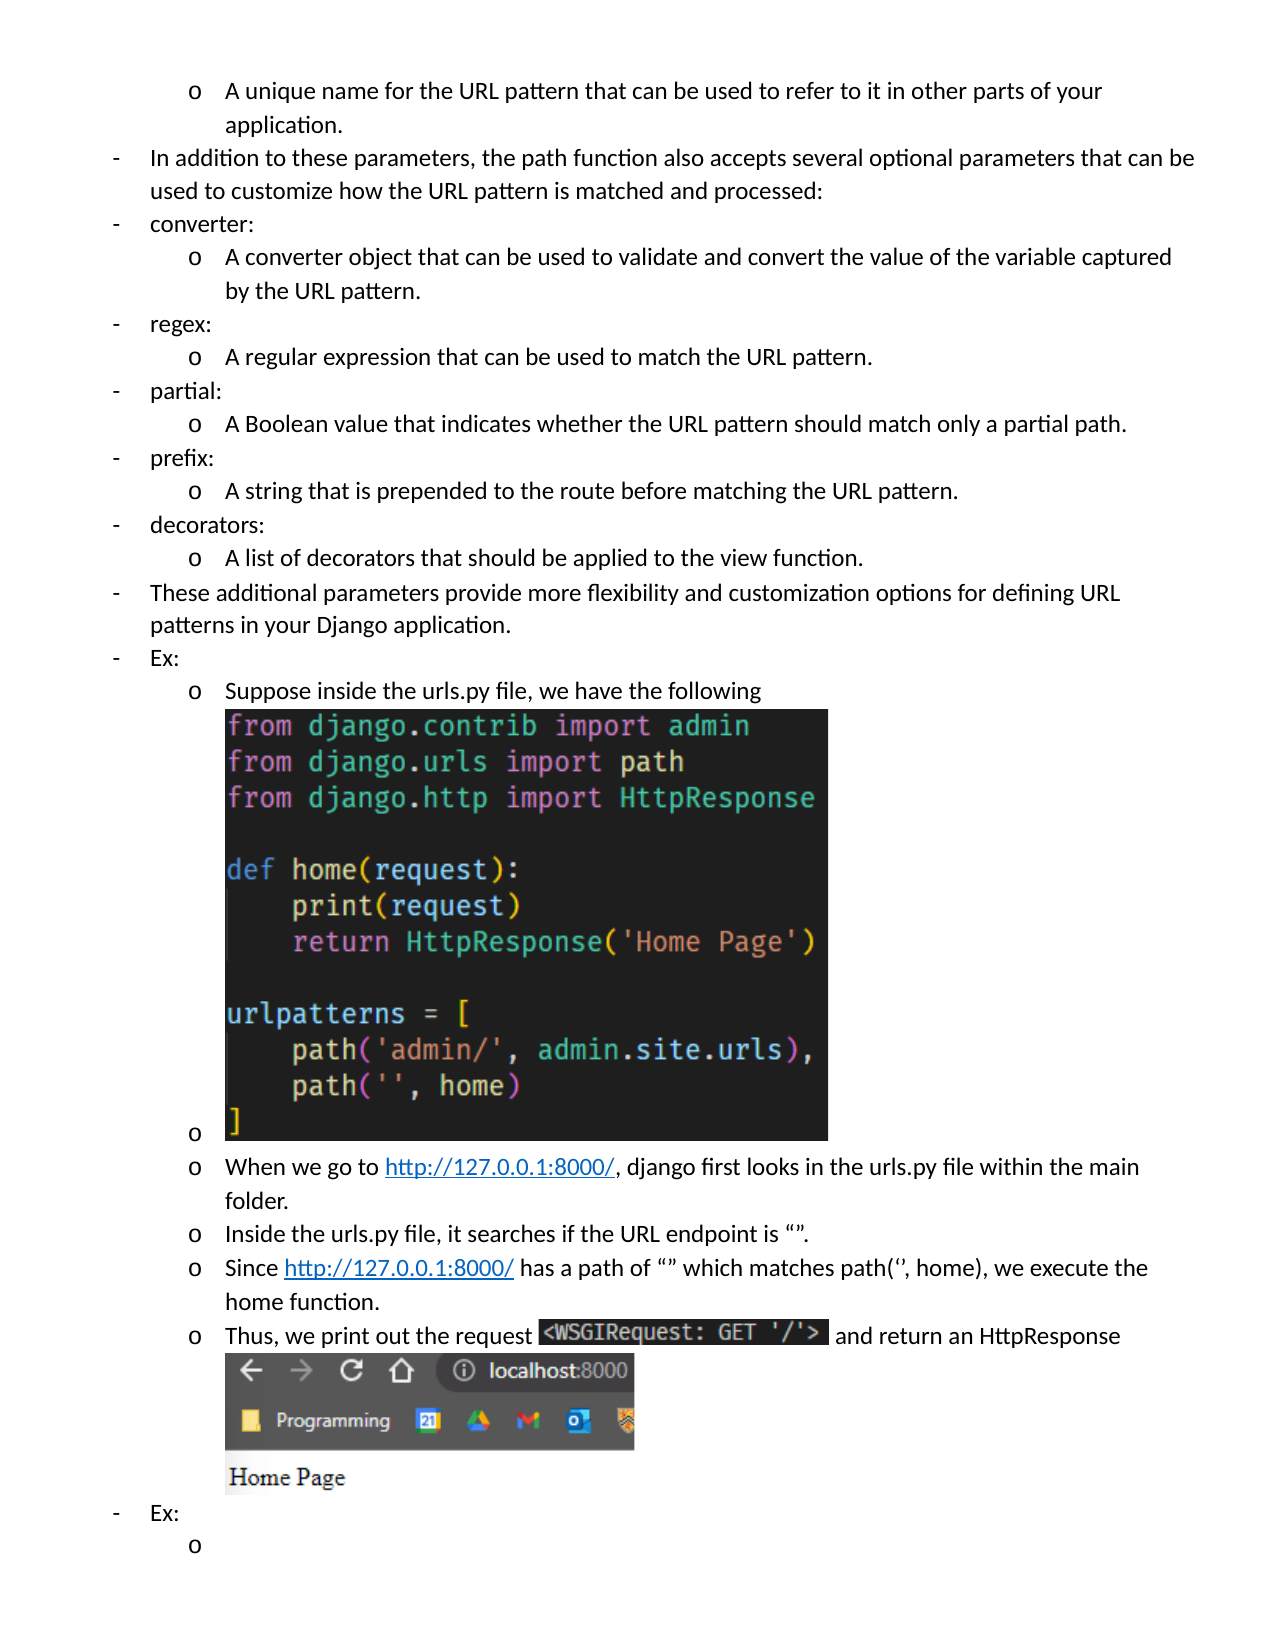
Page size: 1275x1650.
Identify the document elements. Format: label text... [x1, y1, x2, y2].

list prefix: [112, 442, 1200, 473]
list regex: [112, 308, 1200, 338]
list converter: [112, 208, 1200, 238]
list When we go to http://127.0.0.1:8000/, django first looks in the urls.py file within the main folder. [187, 1151, 1200, 1215]
list Since http://127.0.0.1:8000/ has a path of “” which matches path(‘’, home), we execute the home function. [187, 1252, 1200, 1317]
list In addition to these parameters, the path function also accepts several optional parameters that can be used to customize how the URL pattern is matched and processed: [112, 142, 1200, 206]
picture [538, 1319, 829, 1345]
list A string that is prepended to the route before matching the URL pattern. [187, 475, 1200, 507]
list A unique name for the URL pattern that can be used to refer to it in other parts of your application. [187, 75, 1200, 140]
list Ex: [112, 1497, 1200, 1527]
list A Boolean value that indicates whether the URL pattern should match only a partial path. [187, 408, 1200, 440]
list partial: [112, 375, 1200, 406]
list A list of decorators that should be applied to the view function. [187, 542, 1200, 574]
list A converter object that can be used to validate and convert the value of the variable captured by the URL pattern. [187, 241, 1200, 306]
list A regular expression that can be used to match the URL pattern. [187, 341, 1200, 373]
list Ex: [112, 642, 1200, 673]
picture [225, 1353, 635, 1495]
list Inside the urls.py file, it searches if the URL endpoint is “”. [187, 1218, 1200, 1249]
list These additional parameters provide more flexibility and customization options for defining URL patterns in your Django application. [112, 577, 1200, 640]
picture [225, 709, 829, 1141]
list decorators: [112, 509, 1200, 540]
list Suppose inside the urls.py file, we have the following [187, 675, 1200, 707]
